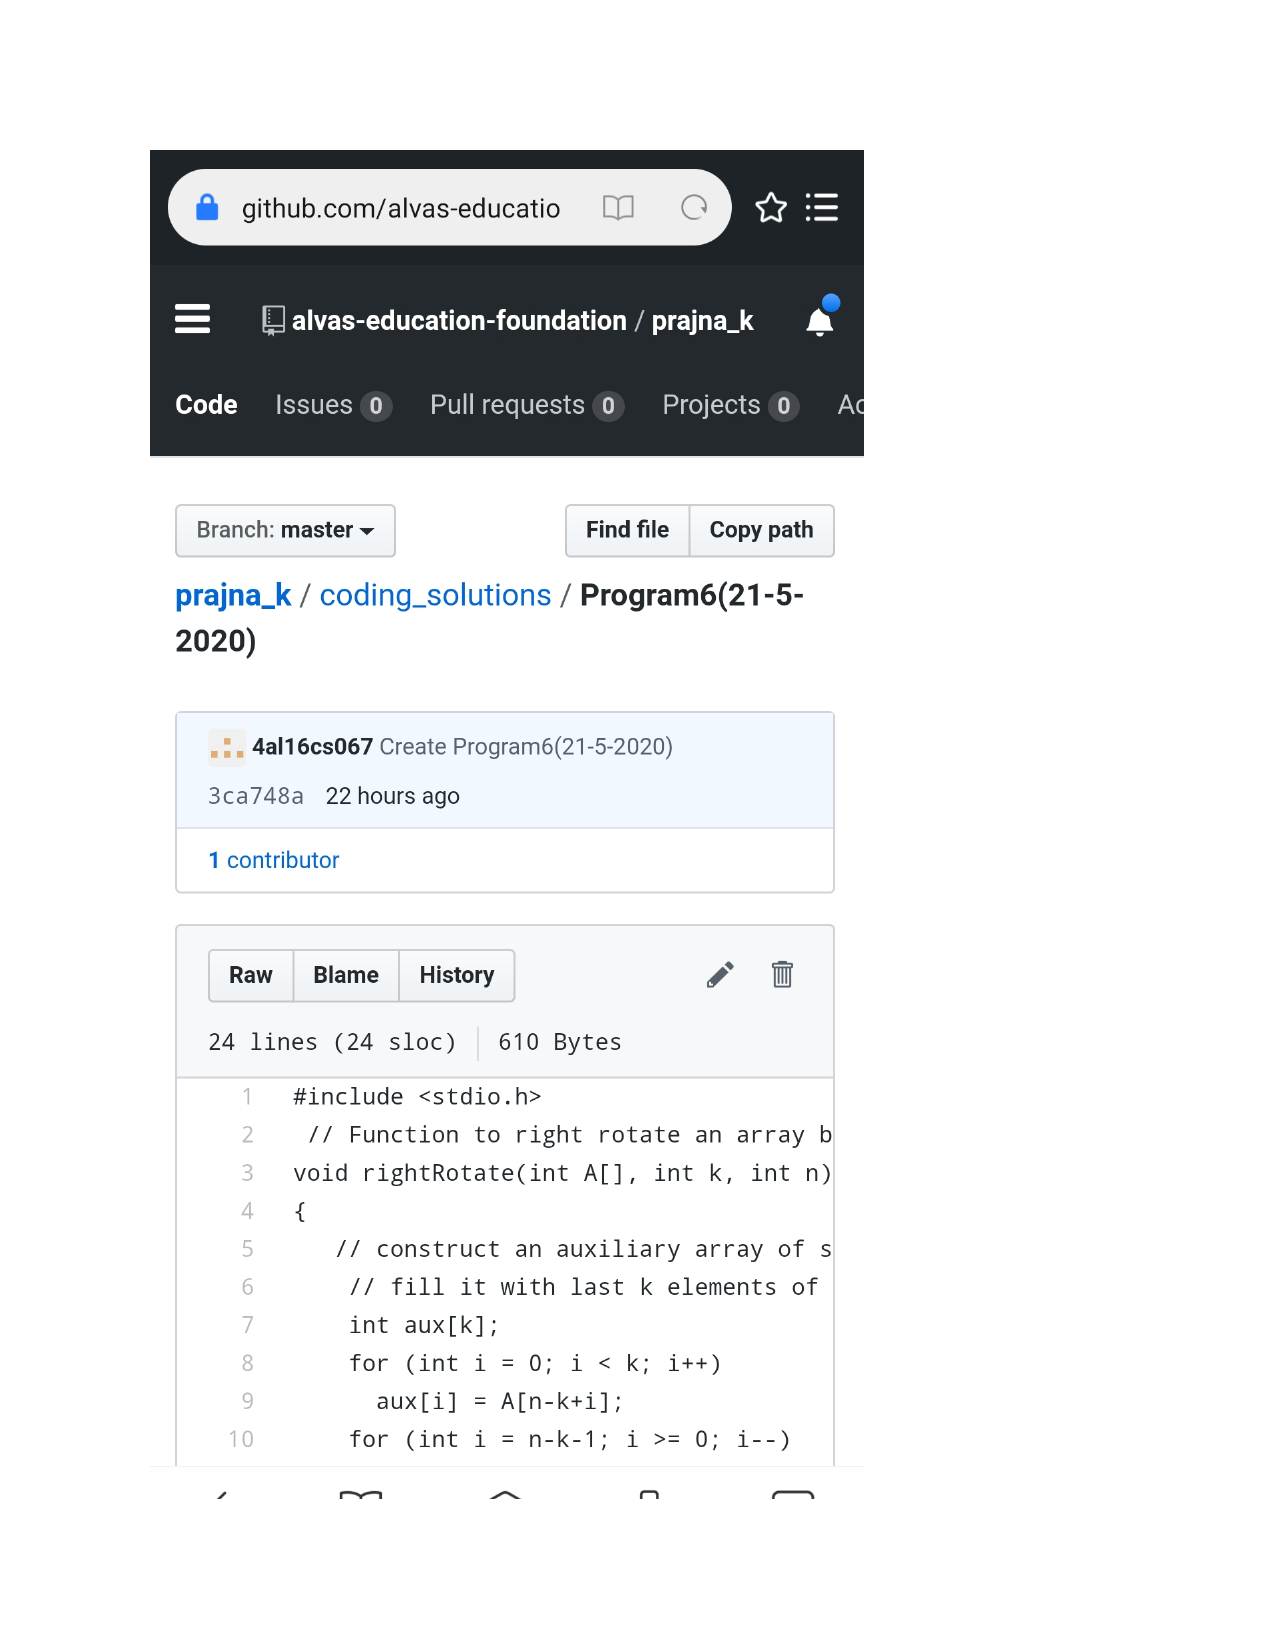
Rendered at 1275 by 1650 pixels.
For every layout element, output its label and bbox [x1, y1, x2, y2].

picture [150, 150, 864, 1499]
